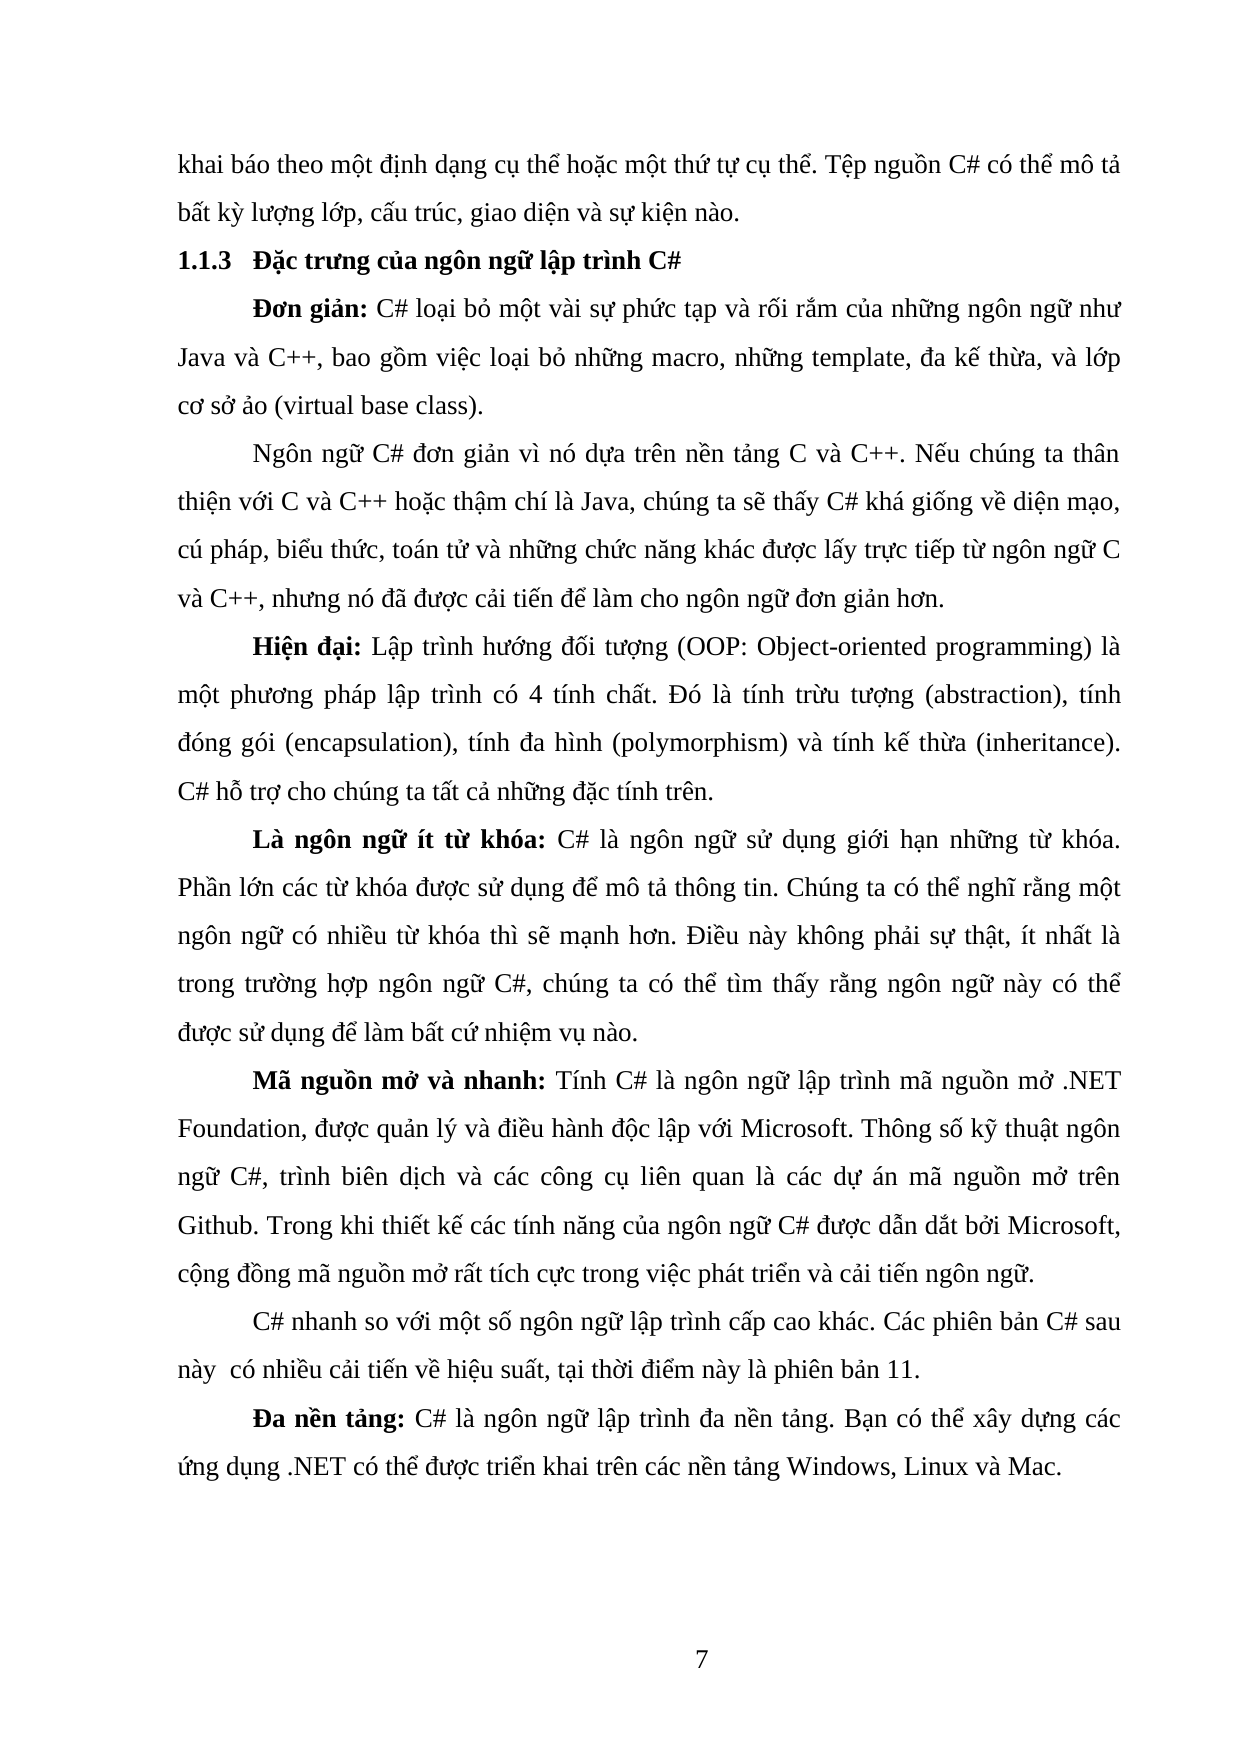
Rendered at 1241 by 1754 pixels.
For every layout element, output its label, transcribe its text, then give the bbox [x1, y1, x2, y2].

subtitle 1.1.3 Đặc trưng của ngôn ngữ lập trình C# [177, 244, 1122, 275]
text Mã nguồn mở và nhanh: Tính C# là ngôn ngữ lập trình mã nguồn mở .NET Foundation, được quản lý và điều hành độc lập với Microsoft. Thông số kỹ thuật ngôn ngữ C#, trình biên dịch và các công cụ liên quan là các dự án mã nguồn mở trên Github. Trong khi thiết kế các tính năng của ngôn ngữ C# được dẫn dắt bởi Microsoft, cộng đồng mã nguồn mở rất tích cực trong việc phát triển và cải tiến ngôn ngữ. [177, 1064, 1122, 1288]
text Đơn giản: C# loại bỏ một vài sự phức tạp và rối rắm của những ngôn ngữ như Java và C++, bao gồm việc loại bỏ những macro, những template, đa kế thừa, và lớp cơ sở ảo (virtual base class). [177, 292, 1122, 420]
text Hiện đại: Lập trình hướng đối tượng (OOP: Object-oriented programming) là một phương pháp lập trình có 4 tính chất. Đó là tính trừu tượng (abstraction), tính đóng gói (encapsulation), tính đa hình (polymorphism) và tính kế thừa (inheritance). C# hỗ trợ cho chúng ta tất cả những đặc tính trên. [177, 630, 1122, 806]
text C# nhanh so với một số ngôn ngữ lập trình cấp cao khác. Các phiên bản C# sau này có nhiều cải tiến về hiệu suất, tại thời điểm này là phiên bản 11. [177, 1305, 1122, 1384]
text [177, 148, 1122, 227]
text Là ngôn ngữ ít từ khóa: C# là ngôn ngữ sử dụng giới hạn những từ khóa. Phần lớn các từ khóa được sử dụng để mô tả thông tin. Chúng ta có thể nghĩ rằng một ngôn ngữ có nhiều từ khóa thì sẽ mạnh hơn. Điều này không phải sự thật, ít nhất là trong trường hợp ngôn ngữ C#, chúng ta có thể tìm thấy rằng ngôn ngữ này có thể được sử dụng để làm bất cứ nhiệm vụ nào. [177, 823, 1122, 1047]
text Ngôn ngữ C# đơn giản vì nó dựa trên nền tảng C và C++. Nếu chúng ta thân thiện với C và C++ hoặc thậm chí là Java, chúng ta sẽ thấy C# khá giống về diện mạo, cú pháp, biểu thức, toán tử và những chức năng khác được lấy trực tiếp từ ngôn ngữ C và C++, nhưng nó đã được cải tiến để làm cho ngôn ngữ đơn giản hơn. [177, 437, 1122, 613]
text Đa nền tảng: C# là ngôn ngữ lập trình đa nền tảng. Bạn có thể xây dựng các ứng dụng .NET có thể được triển khai trên các nền tảng Windows, Linux và Mac. [177, 1402, 1122, 1481]
